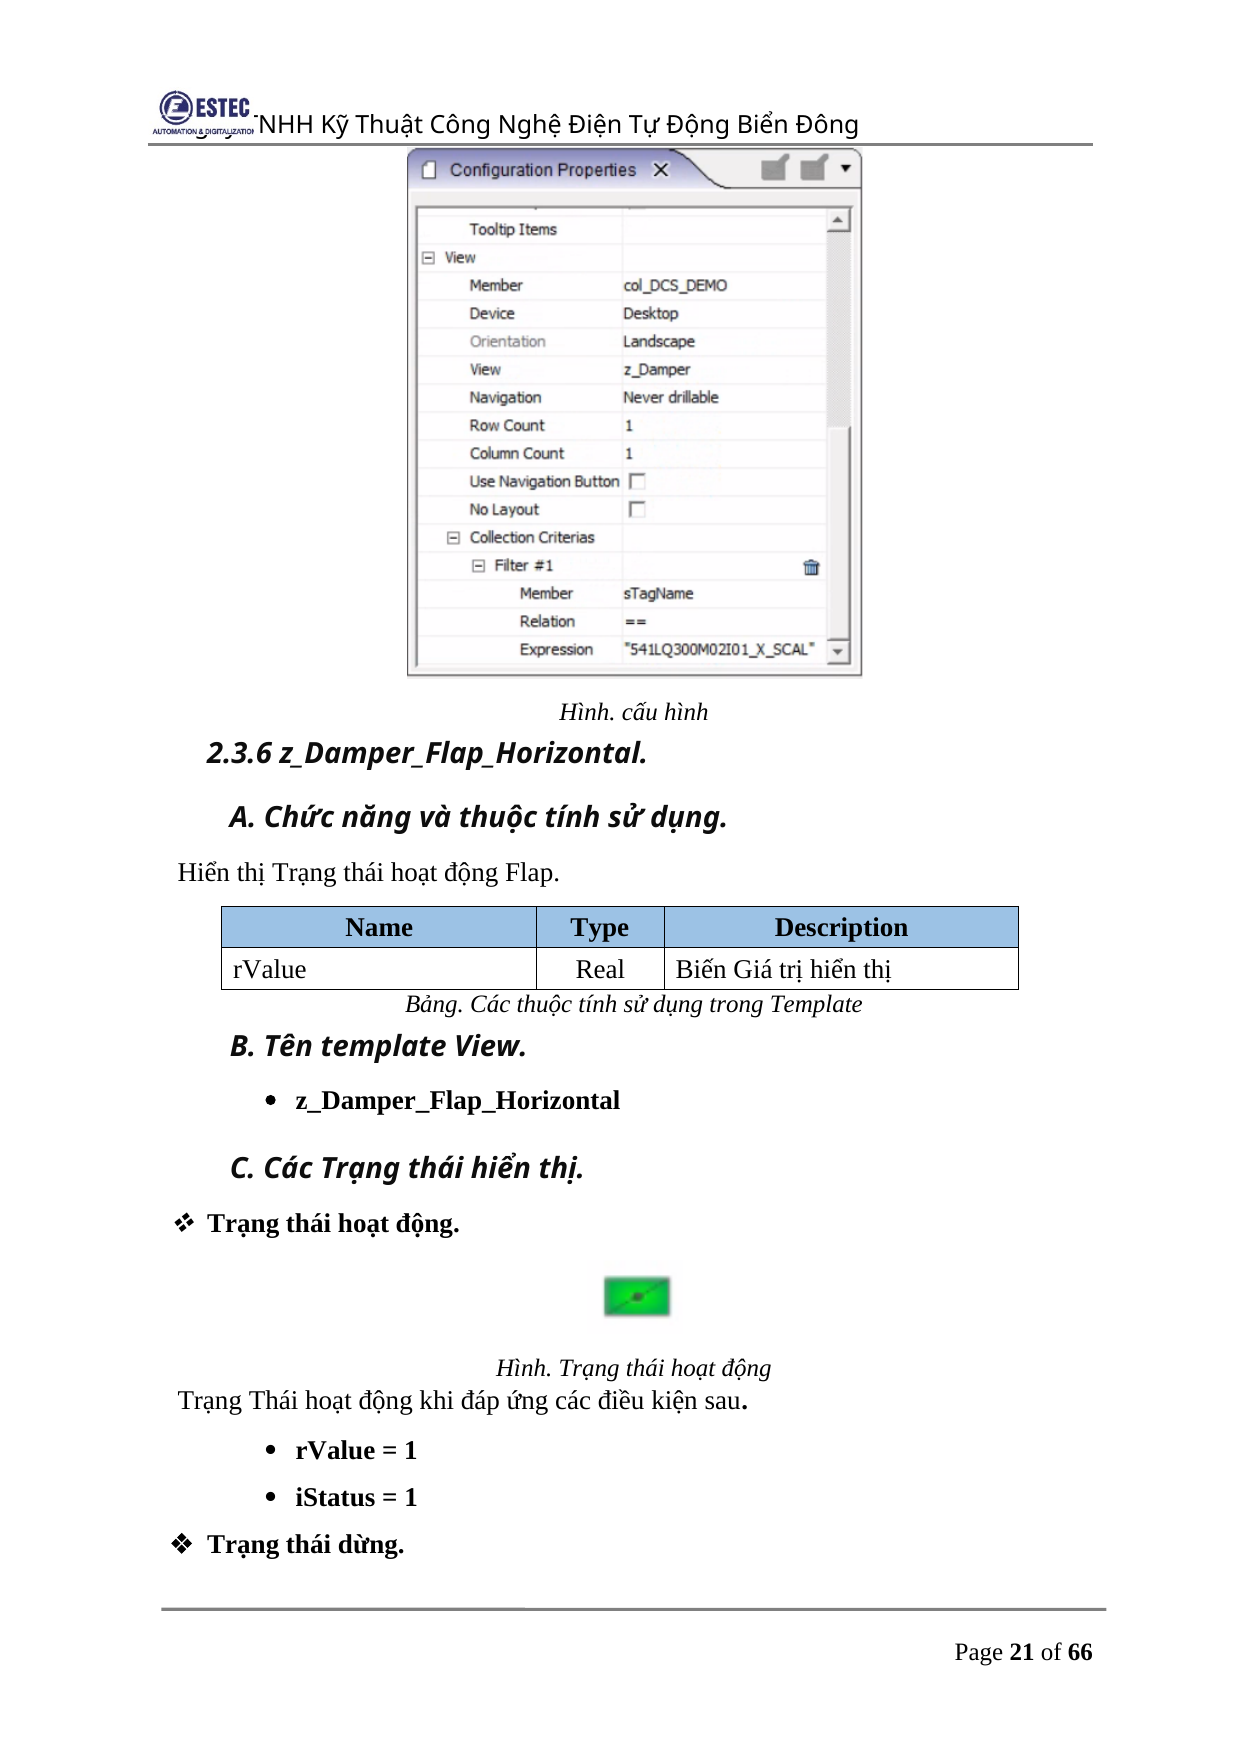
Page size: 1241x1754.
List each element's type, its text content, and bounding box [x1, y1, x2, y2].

table_header Name [222, 907, 536, 947]
picture [587, 1260, 683, 1334]
subtitle A. Chức năng và thuộc tính sử dụng. [229, 796, 1092, 836]
table_cell Real [537, 948, 664, 988]
text Hình. cấu hình [148, 697, 1092, 726]
list iStatus = 1 [266, 1481, 1092, 1512]
text Bảng. Các thuộc tính sử dụng trong Template [148, 989, 1092, 1018]
list z_Damper_Flap_Horizontal [266, 1084, 1092, 1116]
text Hiển thị Trạng thái hoạt động Flap. [148, 856, 1092, 887]
text Hình. Trạng thái hoạt động [148, 1353, 1092, 1382]
text Trạng Thái hoạt động khi đáp ứng các điều kiện sau. [148, 1384, 1092, 1415]
picture [147, 87, 254, 134]
subtitle 2.3.6 z_Damper_Flap_Horizontal. [177, 732, 1092, 772]
subtitle C. Các Trạng thái hiển thị. [229, 1148, 1092, 1187]
table_cell Biến Giá trị hiển thị [665, 948, 1018, 988]
list Trạng thái dừng. [169, 1528, 1092, 1559]
table_header Type [537, 907, 664, 947]
list Trạng thái hoạt động. [169, 1207, 1092, 1238]
table_cell rValue [222, 948, 536, 988]
list rValue = 1 [266, 1434, 1092, 1465]
picture [407, 147, 863, 679]
subtitle B. Tên template View. [229, 1025, 1092, 1064]
table_header Description [665, 907, 1018, 947]
